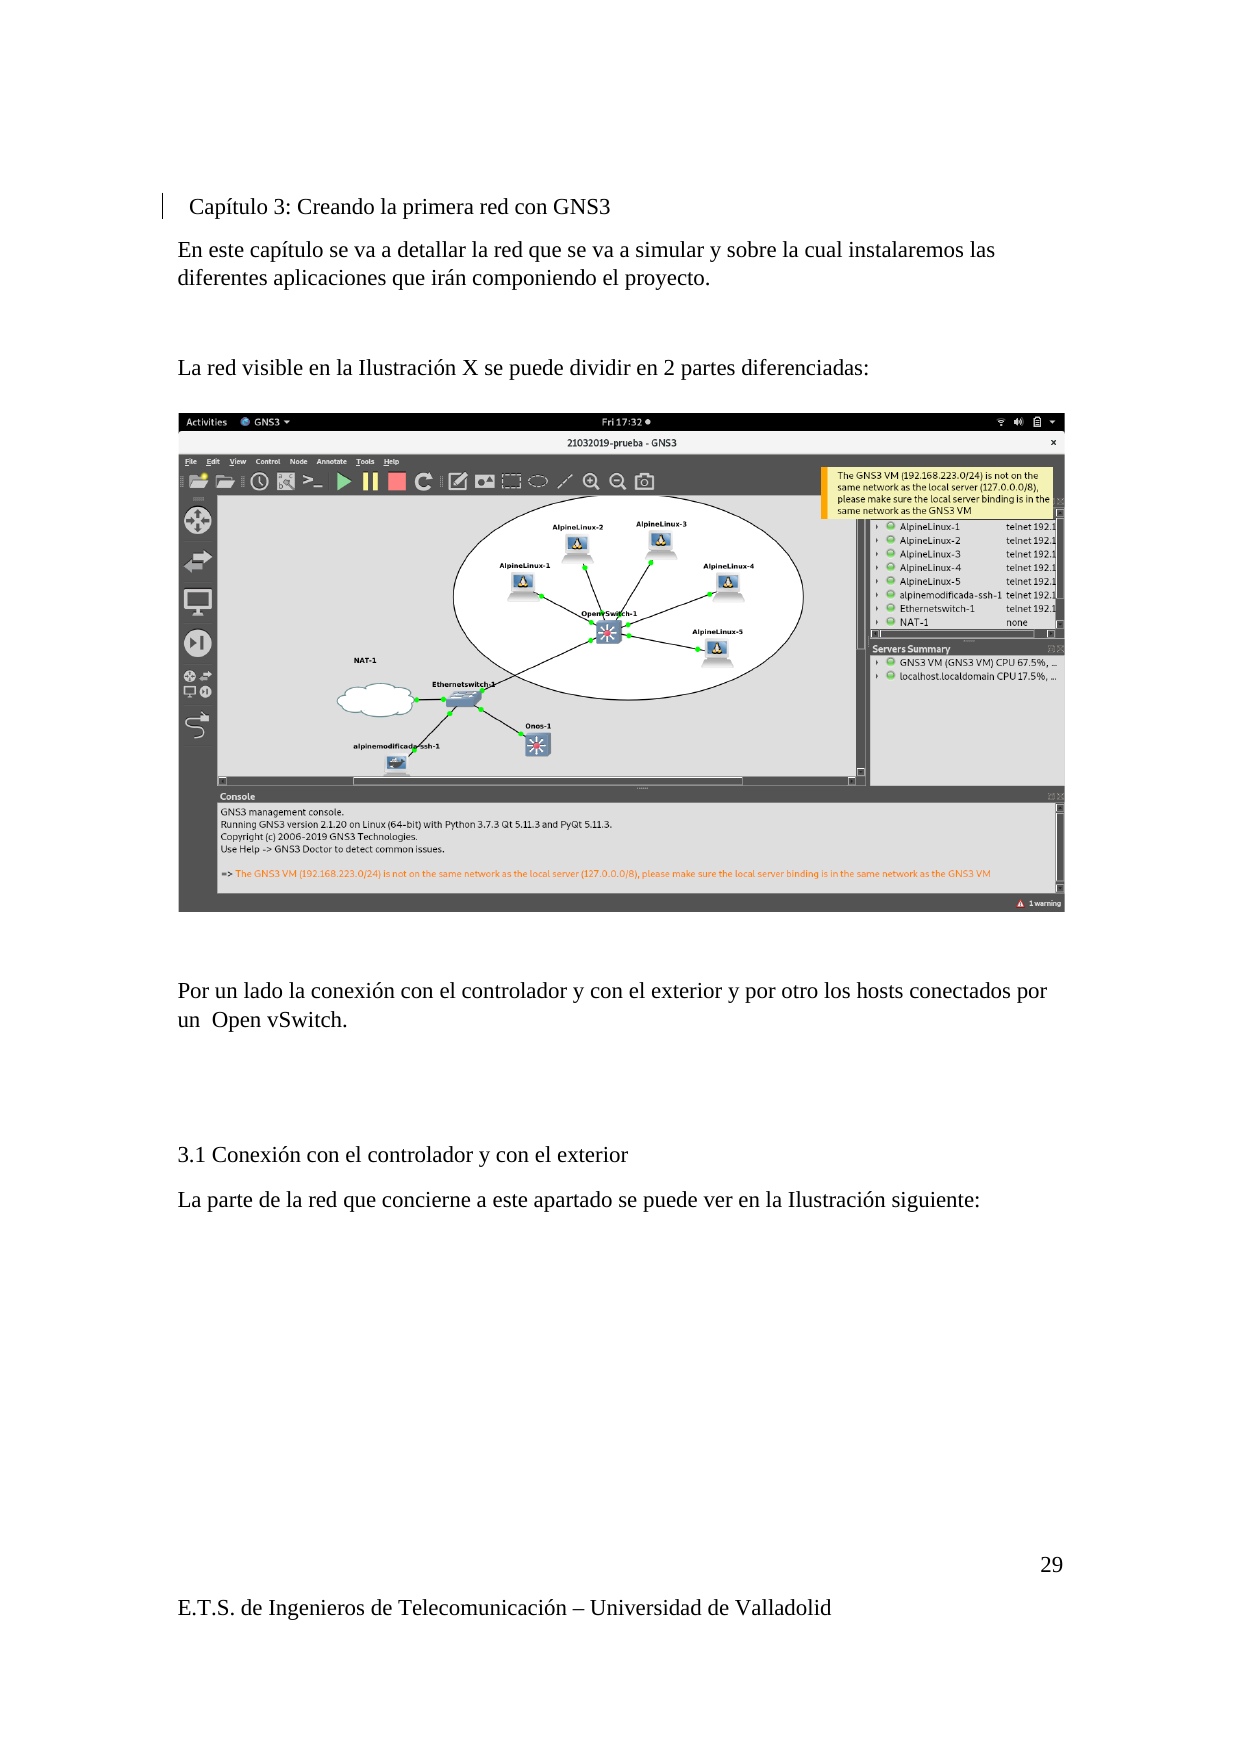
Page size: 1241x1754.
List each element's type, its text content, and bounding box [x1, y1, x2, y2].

text En este capítulo se va a detallar la red que se va a simular y sobre la cual instalaremos las diferentes aplicaciones que irán componiendo el proyecto. [177, 236, 1063, 291]
text Por un lado la conexión con el controlador y con el exterior y por otro los hosts conectados por un Open vSwitch. [177, 977, 1063, 1032]
text La parte de la red que concierne a este apartado se puede ver en la Ilustración siguiente: [177, 1186, 1063, 1213]
text La red visible en la Ilustración X se puede dividir en 2 partes diferenciadas: [177, 354, 1063, 381]
picture [178, 413, 1065, 912]
text 3.1 Conexión con el controlador y con el exterior [177, 1141, 1063, 1168]
text Capítulo 3: Creando la primera red con GNS3 [189, 193, 1063, 219]
